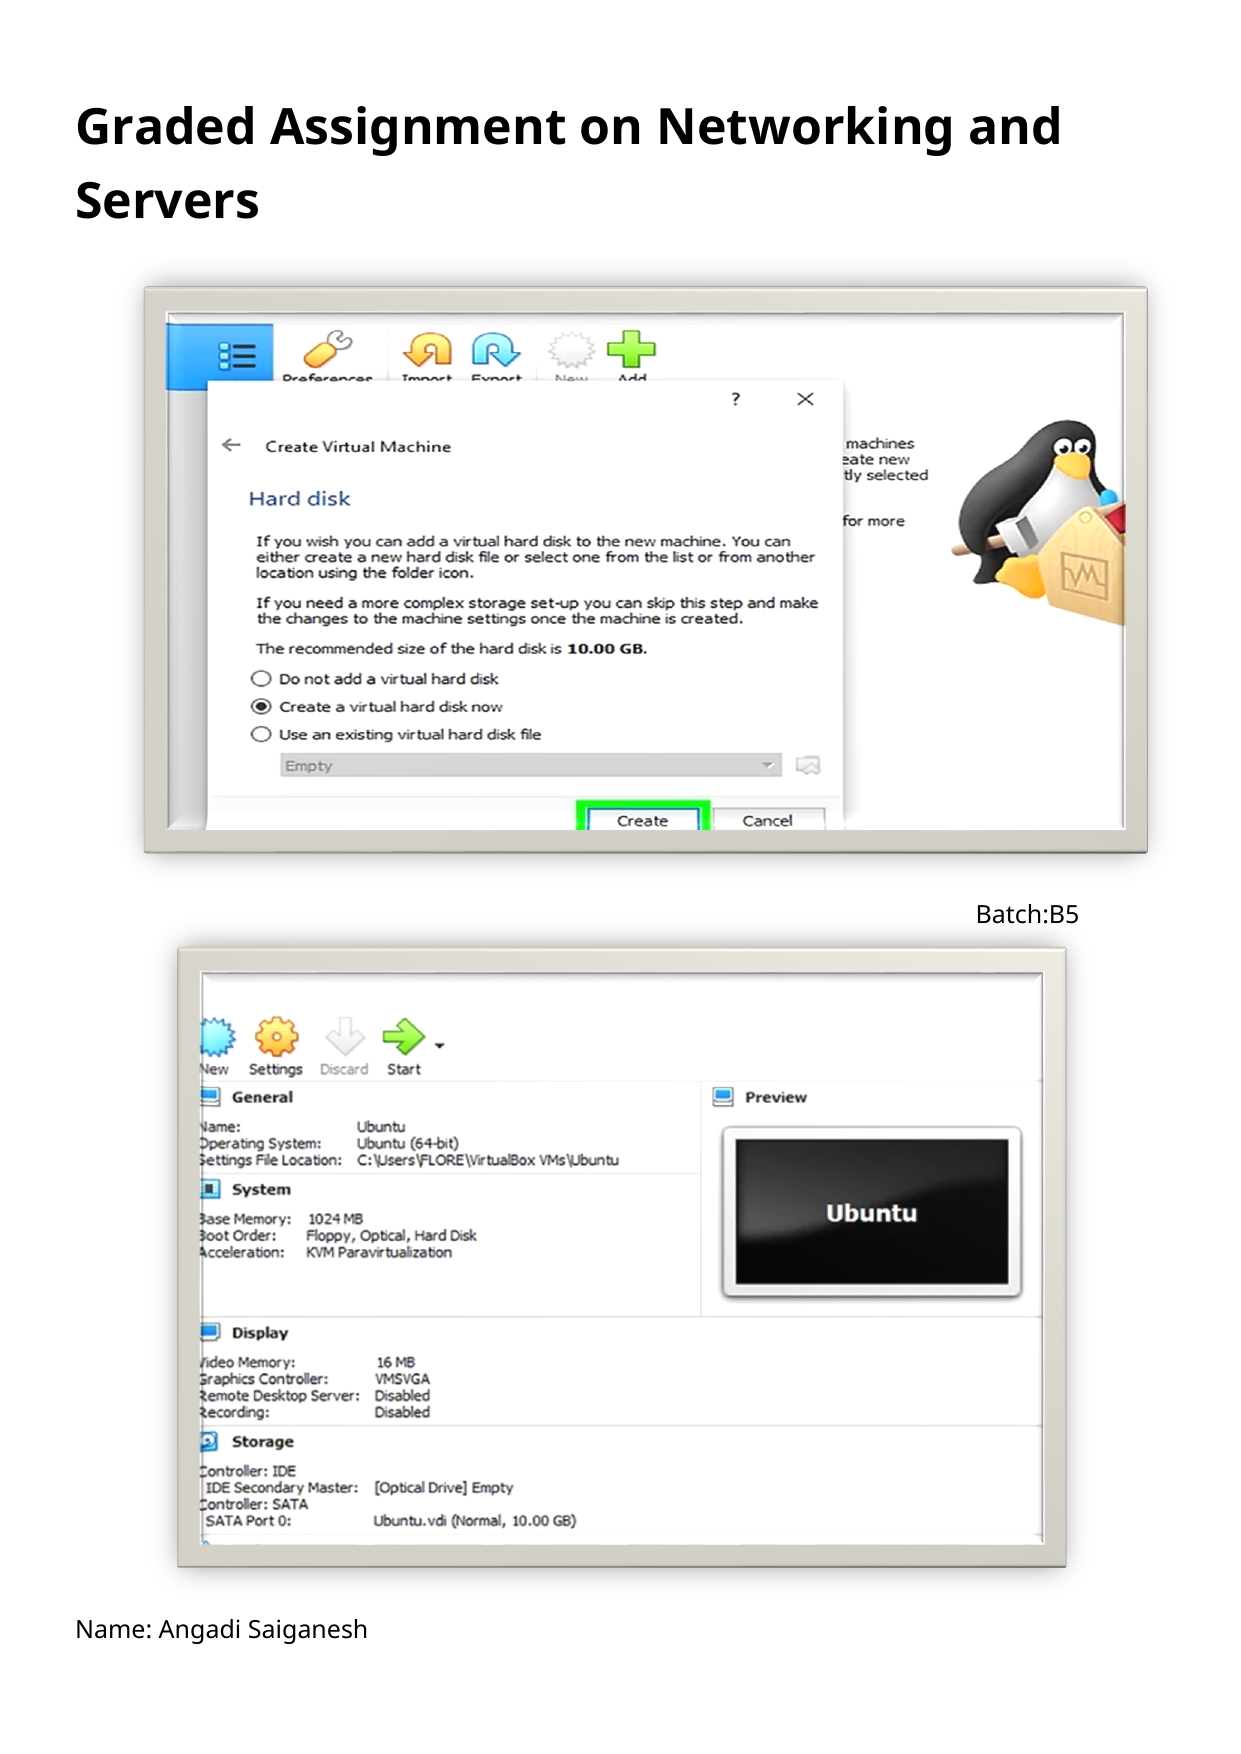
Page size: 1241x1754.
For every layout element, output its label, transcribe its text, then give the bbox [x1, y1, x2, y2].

picture [980, 915, 987, 921]
picture [1053, 907, 1060, 913]
picture [980, 907, 987, 913]
picture [138, 905, 1104, 1609]
picture [106, 244, 1185, 895]
picture [1053, 915, 1060, 921]
